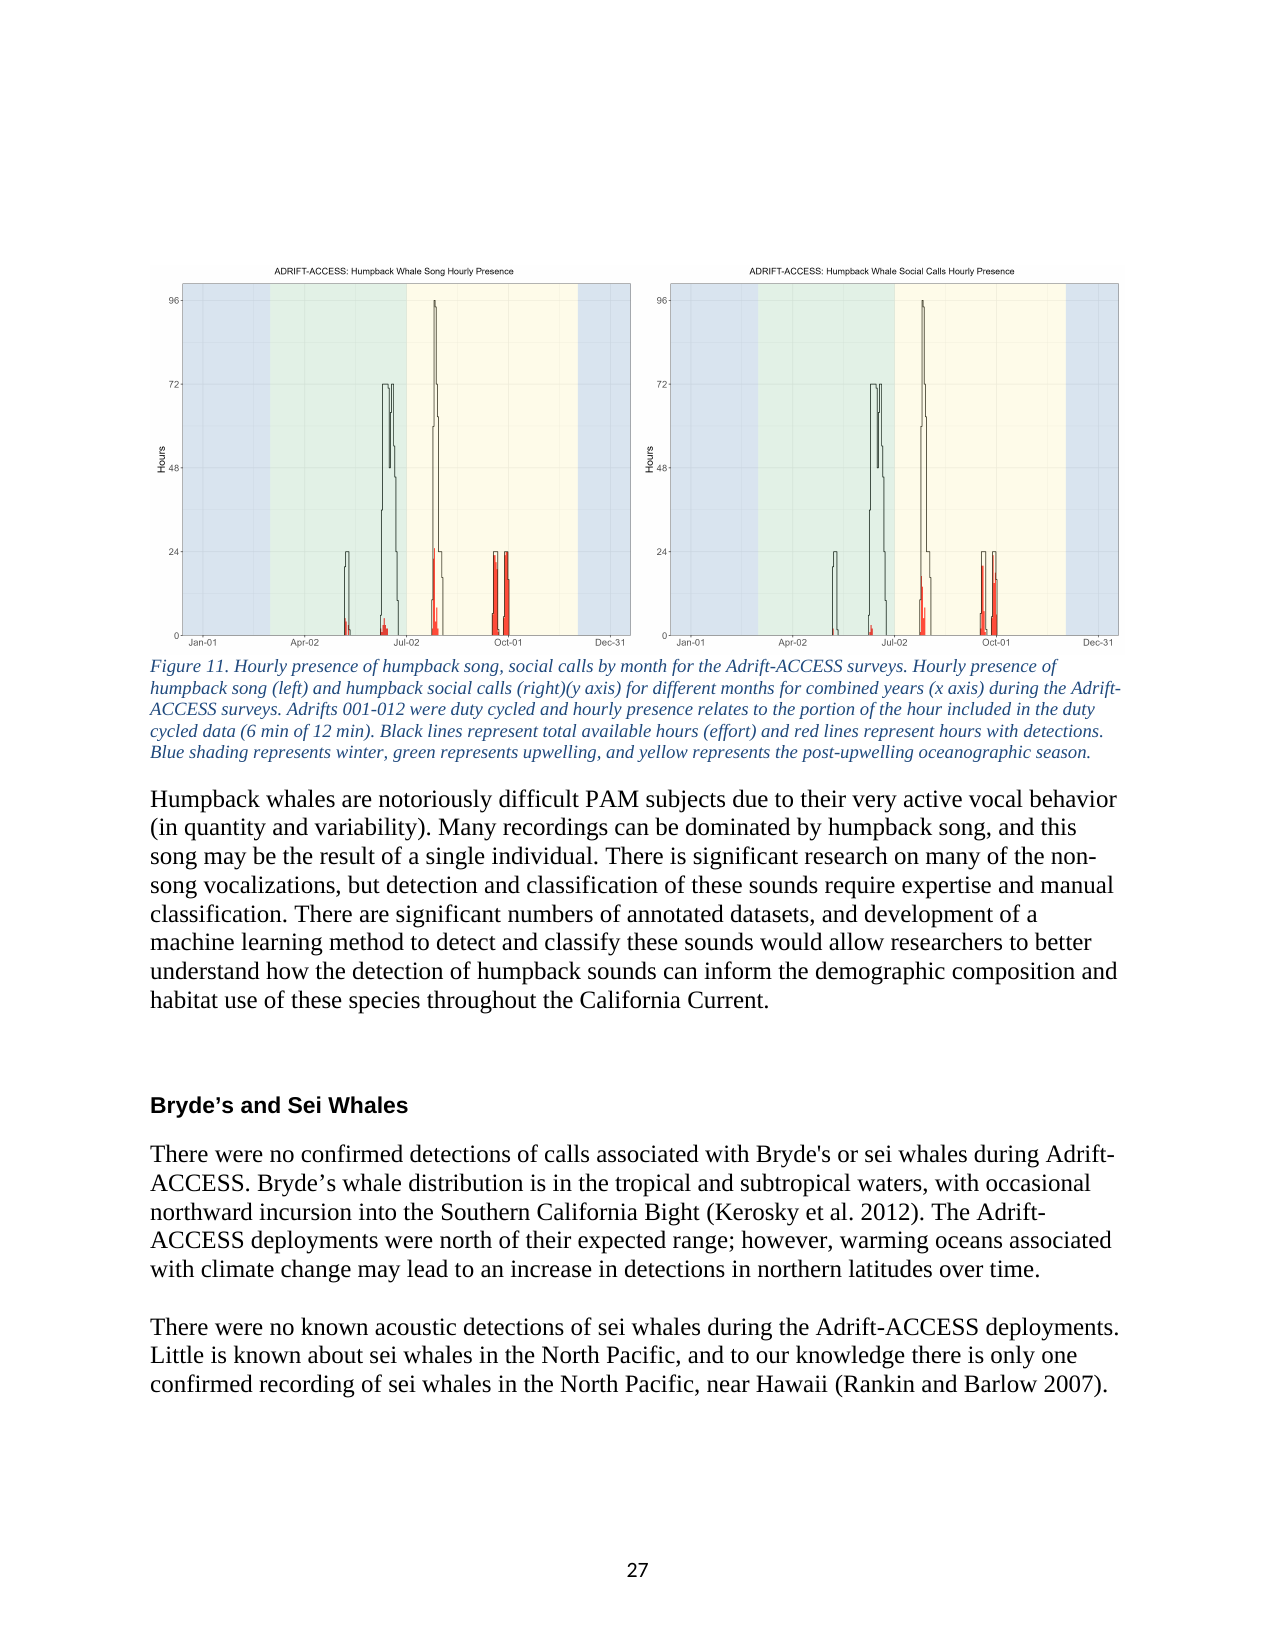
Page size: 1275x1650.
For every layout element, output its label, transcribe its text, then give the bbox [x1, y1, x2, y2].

text Humpback whales are notoriously difficult PAM subjects due to their very active vocal behavior (in quantity and variability). Many recordings can be dominated by humpback song, and this song may be the result of a single individual. There is significant research on many of the non-song vocalizations, but detection and classification of these sounds require expertise and manual classification. There are significant numbers of annotated datasets, and development of a machine learning method to detect and classify these sounds would allow researchers to better understand how the detection of humpback sounds can inform the demographic composition and habitat use of these species throughout the California Current. [150, 784, 1125, 1014]
text There were no known acoustic detections of sei whales during the Adrift-ACCESS deployments. Little is known about sei whales in the North Pacific, and to our knowledge there is only one confirmed recording of sei whales in the North Pacific, near Hawaii (Rankin and Barlow 2007). [150, 1312, 1125, 1398]
picture [150, 265, 1125, 655]
subtitle Bryde’s and Sei Whales [150, 1092, 1125, 1118]
text There were no confirmed detections of calls associated with Bryde's or sei whales during Adrift-ACCESS. Bryde’s whale distribution is in the tropical and subtropical waters, with occasional northward incursion into the Southern California Bight (Kerosky et al. 2012). The Adrift-ACCESS deployments were north of their expected range; however, warming oceans associated with climate change may lead to an increase in detections in northern latitudes over time. [150, 1139, 1125, 1283]
